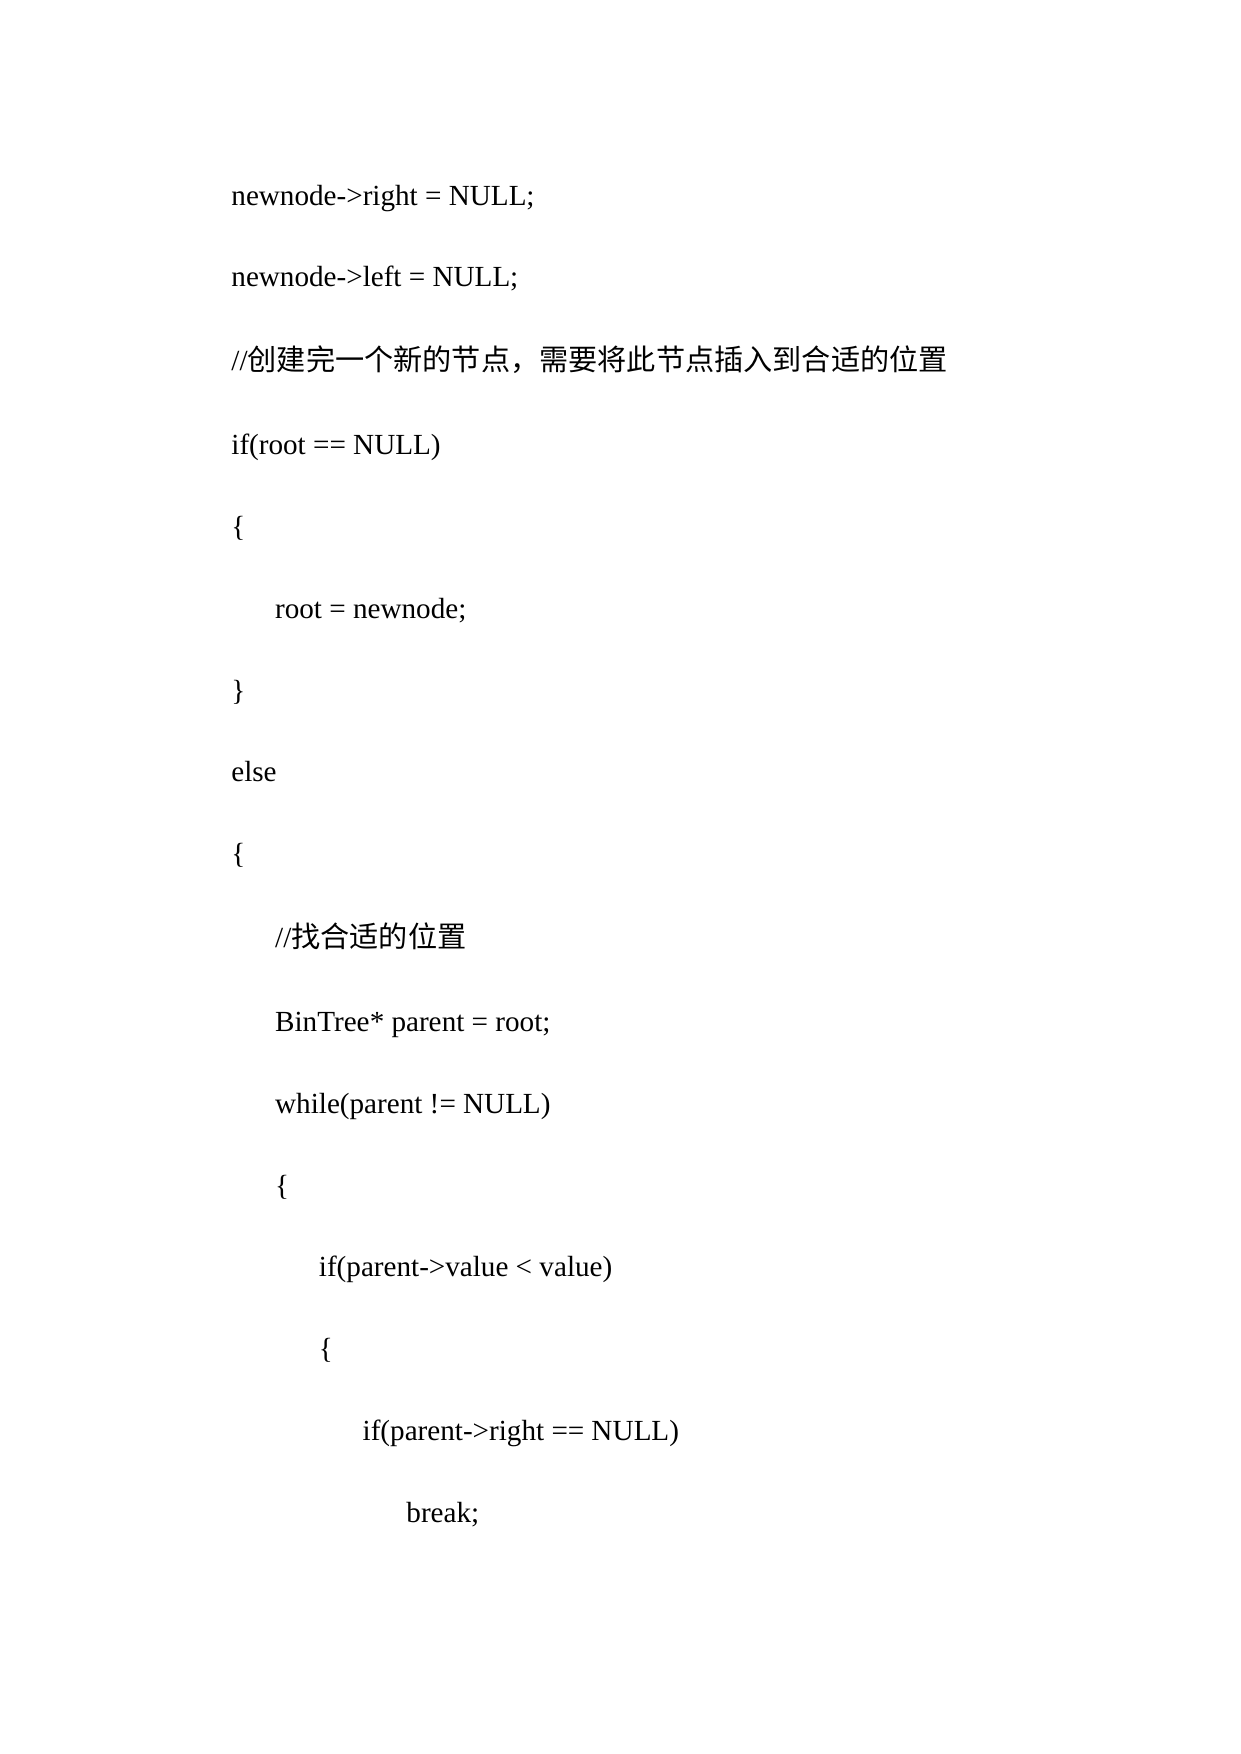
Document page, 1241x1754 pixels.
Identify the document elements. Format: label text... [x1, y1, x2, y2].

text { [187, 493, 1053, 558]
text if(root == NULL) [187, 412, 1053, 477]
text //找合适的位置 [187, 902, 1053, 967]
text { [187, 1316, 1053, 1381]
text //创建完一个新的节点，需要将此节点插入到合适的位置 [187, 326, 1053, 391]
text BinTree* parent = root; [187, 988, 1053, 1053]
text newnode->right = NULL; [187, 162, 1053, 227]
text else [187, 739, 1053, 804]
text break; [187, 1479, 1053, 1544]
text newnode->left = NULL; [187, 244, 1053, 309]
text if(parent->right == NULL) [187, 1397, 1053, 1462]
text root = newnode; [187, 575, 1053, 640]
text { [187, 821, 1053, 886]
text if(parent->value < value) [187, 1234, 1053, 1299]
text { [187, 1152, 1053, 1217]
text } [187, 657, 1053, 722]
text while(parent != NULL) [187, 1070, 1053, 1135]
